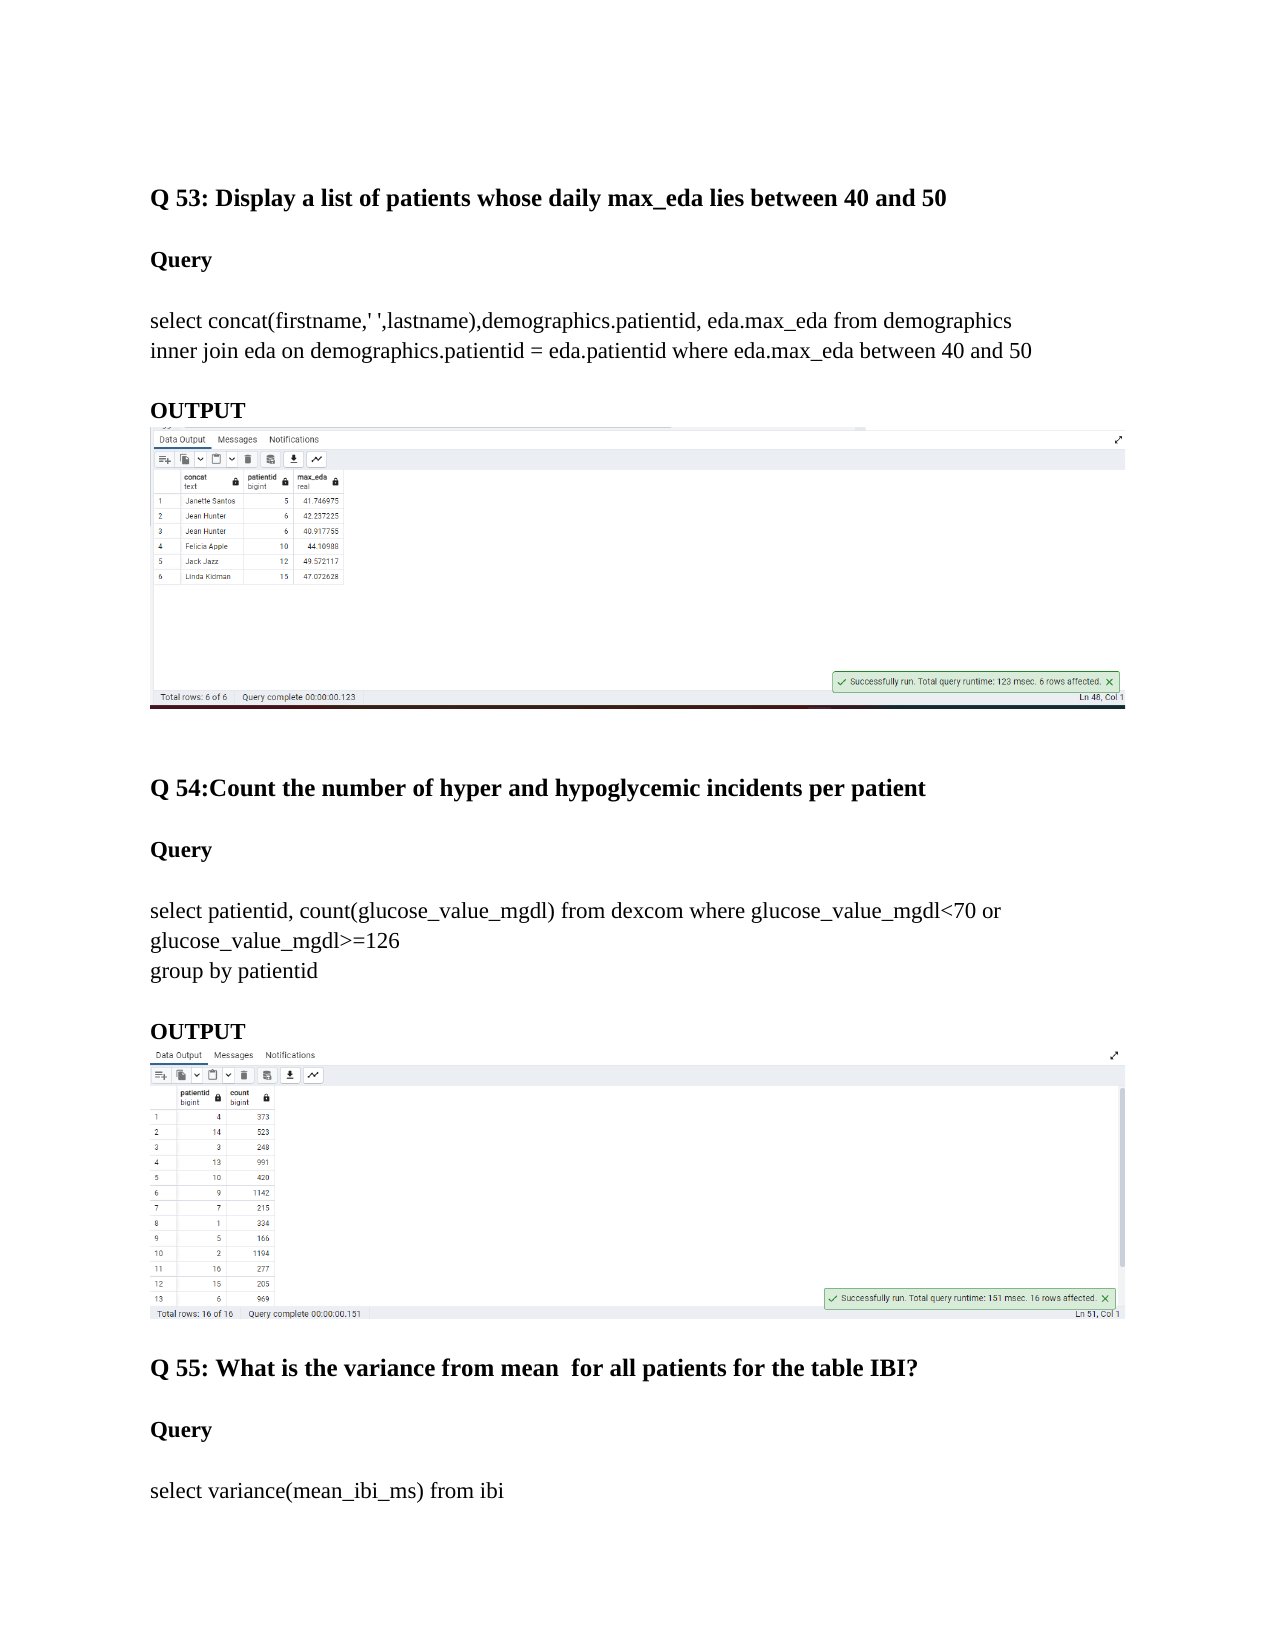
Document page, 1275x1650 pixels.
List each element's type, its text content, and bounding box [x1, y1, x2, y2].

picture [150, 1048, 1125, 1319]
text Q 54:Count the number of hyper and hypoglycemic incidents per patient [150, 773, 1125, 802]
text Query [150, 1416, 1125, 1443]
text OUTPUT [150, 1018, 1125, 1044]
text select patientid, count(glucose_value_mgdl) from dexcom where glucose_value_mgdl<70 or glucose_value_mgdl>=126 [150, 897, 1125, 953]
text Query [150, 837, 1125, 863]
text group by patientid [150, 957, 1125, 984]
picture [150, 427, 1125, 709]
text Q 55: What is the variance from mean for all patients for the table IBI? [150, 1353, 1125, 1382]
text inner join eda on demographics.patientid = eda.patientid where eda.max_eda between 40 and 50 [150, 337, 1125, 363]
text select variance(mean_ibi_ms) from ibi [150, 1477, 1125, 1503]
text Q 53: Display a list of patients whose daily max_eda lies between 40 and 50 [150, 183, 1125, 212]
text Query [150, 246, 1125, 273]
text select concat(firstname,' ',lastname),demographics.patientid, eda.max_eda from demographics [150, 307, 1125, 333]
text OUTPUT [150, 397, 1125, 424]
